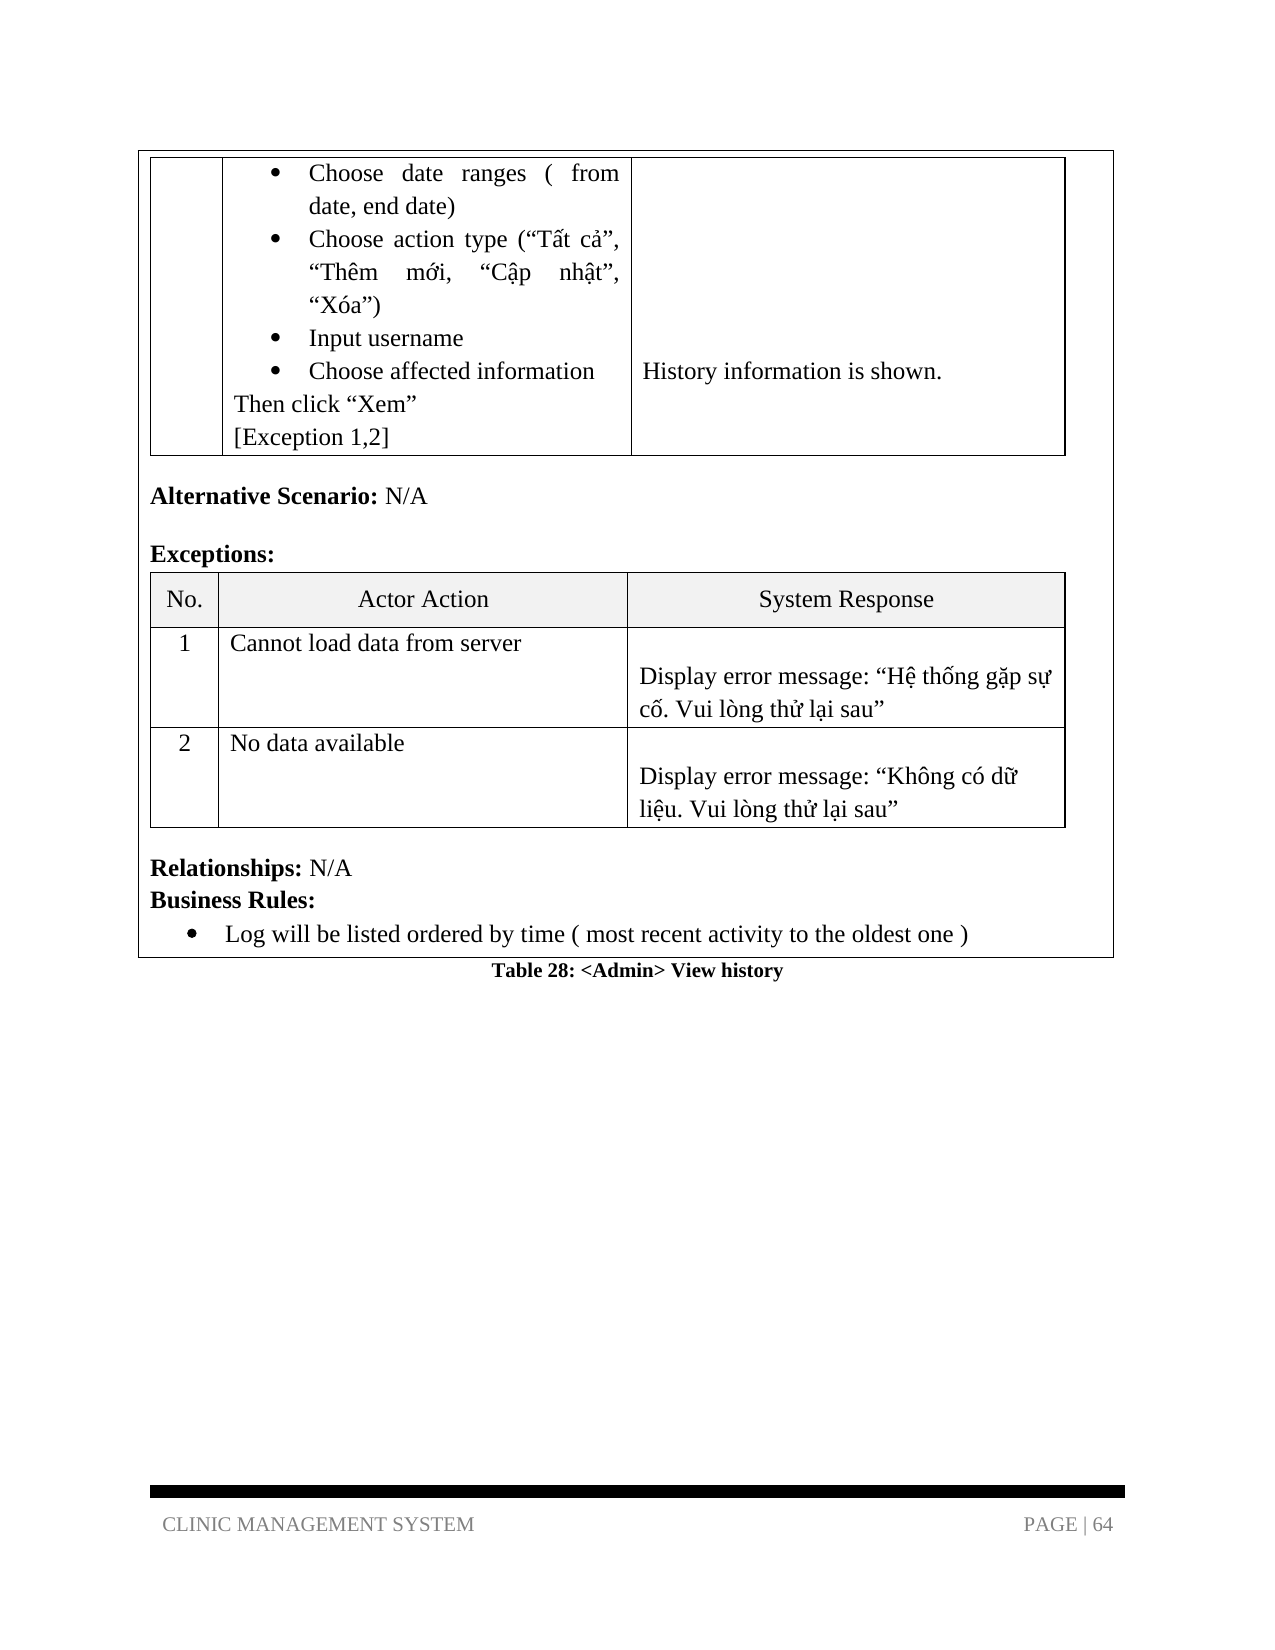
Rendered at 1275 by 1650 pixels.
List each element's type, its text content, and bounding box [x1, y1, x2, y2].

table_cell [139, 151, 1113, 957]
text Table 28: <Admin> View history [150, 958, 1125, 982]
